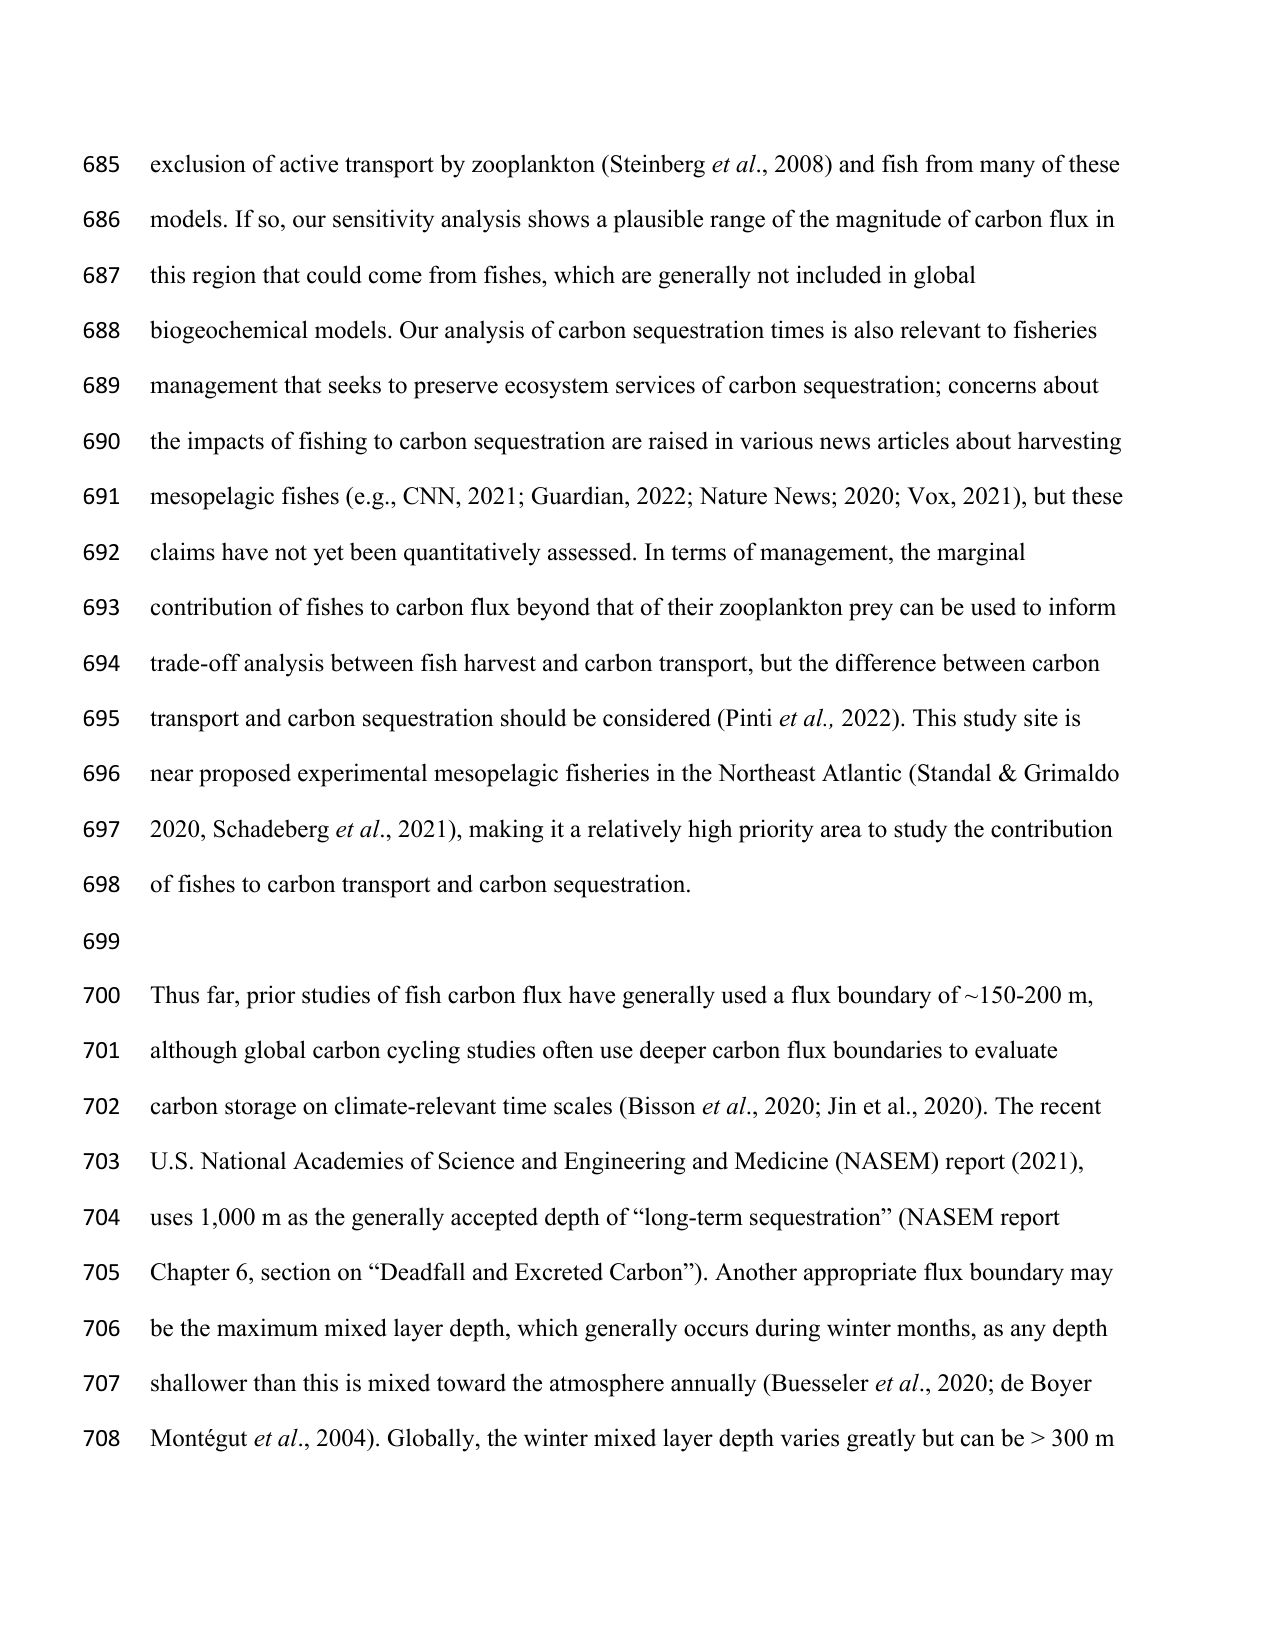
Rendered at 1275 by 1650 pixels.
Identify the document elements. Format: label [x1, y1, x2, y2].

text [150, 150, 1125, 898]
text [150, 981, 1125, 1452]
